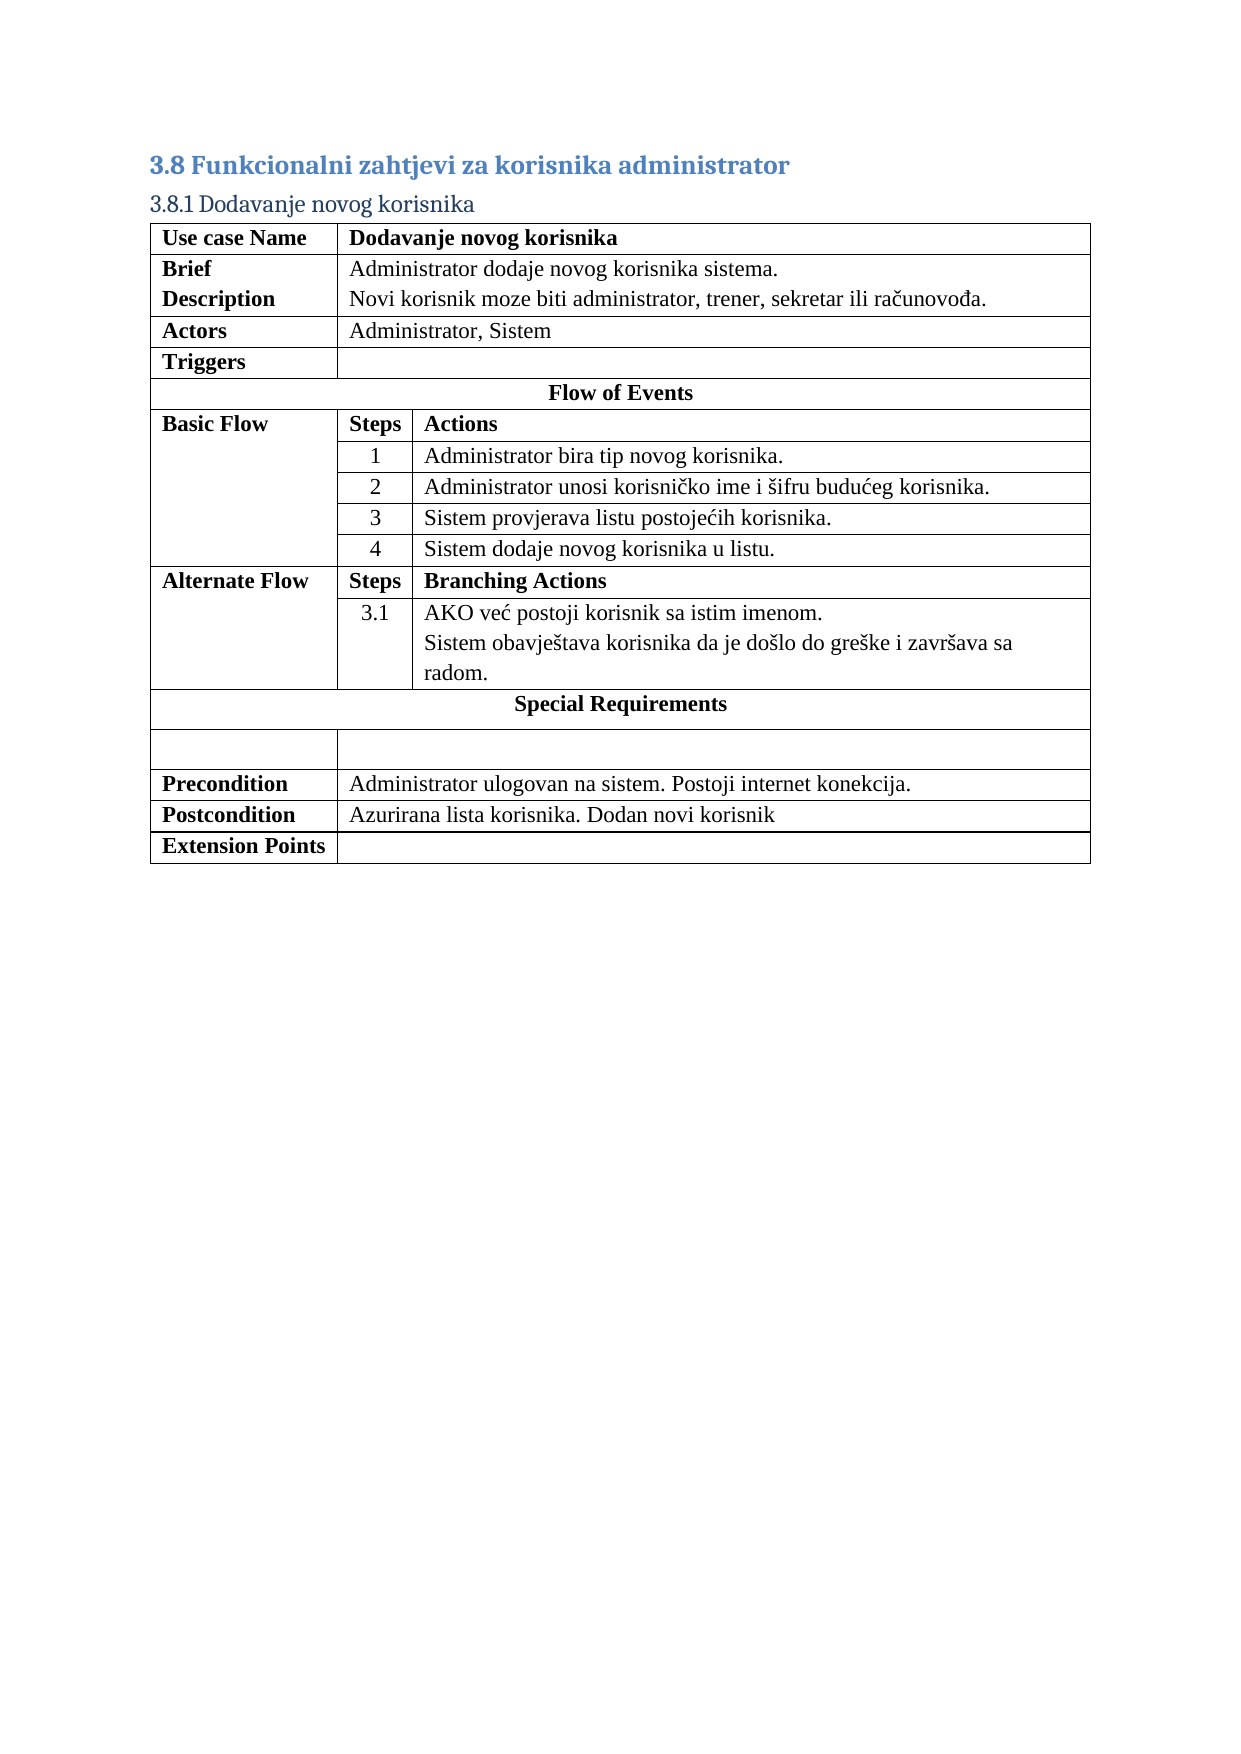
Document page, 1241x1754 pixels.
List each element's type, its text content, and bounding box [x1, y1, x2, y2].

table_cell Precondition [151, 770, 337, 800]
table_cell Sistem provjerava listu postojećih korisnika. [413, 504, 1090, 534]
table_header Use case Name [151, 224, 337, 254]
table_cell Sistem dodaje novog korisnika u listu. [413, 535, 1090, 566]
table_cell Administrator unosi korisničko ime i šifru budućeg korisnika. [413, 473, 1090, 503]
table_cell Extension Points [151, 833, 337, 863]
table_cell Administrator ulogovan na sistem. Postoji internet konekcija. [338, 770, 1090, 800]
table_cell [338, 730, 1090, 769]
table_cell [151, 730, 337, 769]
table_cell 1 [338, 442, 412, 472]
table_cell Azurirana lista korisnika. Dodan novi korisnik [338, 801, 1090, 831]
table_cell Administrator dodaje novog korisnika sistema. Novi korisnik moze biti administrator, trener, sekretar ili računovođa. [338, 255, 1090, 316]
subtitle 3.8.1 Dodavanje novog korisnika [150, 190, 1090, 219]
table_cell Special Requirements [151, 690, 1090, 729]
table_cell AKO već postoji korisnik sa istim imenom. Sistem obavještava korisnika da je došlo do greške i završava sa radom. [413, 599, 1090, 689]
table_header Dodavanje novog korisnika [338, 224, 1090, 254]
table_cell [338, 348, 1090, 378]
table_cell Flow of Events [151, 379, 1090, 409]
table_cell 3.1 [338, 599, 412, 689]
table_cell Branching Actions [413, 567, 1090, 597]
table_cell Brief Description [151, 255, 337, 316]
table_cell Triggers [151, 348, 337, 378]
table_cell 2 [338, 473, 412, 503]
table_cell Actors [151, 317, 337, 347]
table_cell Steps [338, 567, 412, 597]
table_cell Administrator, Sistem [338, 317, 1090, 347]
table_cell Alternate Flow [151, 567, 337, 689]
table_cell Basic Flow [151, 410, 337, 566]
table_cell Administrator bira tip novog korisnika. [413, 442, 1090, 472]
table_cell 4 [338, 535, 412, 566]
table_cell [338, 833, 1090, 863]
table_cell 3 [338, 504, 412, 534]
table_cell Steps [338, 410, 412, 441]
table_cell Actions [413, 410, 1090, 441]
table_cell Postcondition [151, 801, 337, 831]
subtitle 3.8 Funkcionalni zahtjevi za korisnika administrator [150, 150, 1090, 181]
